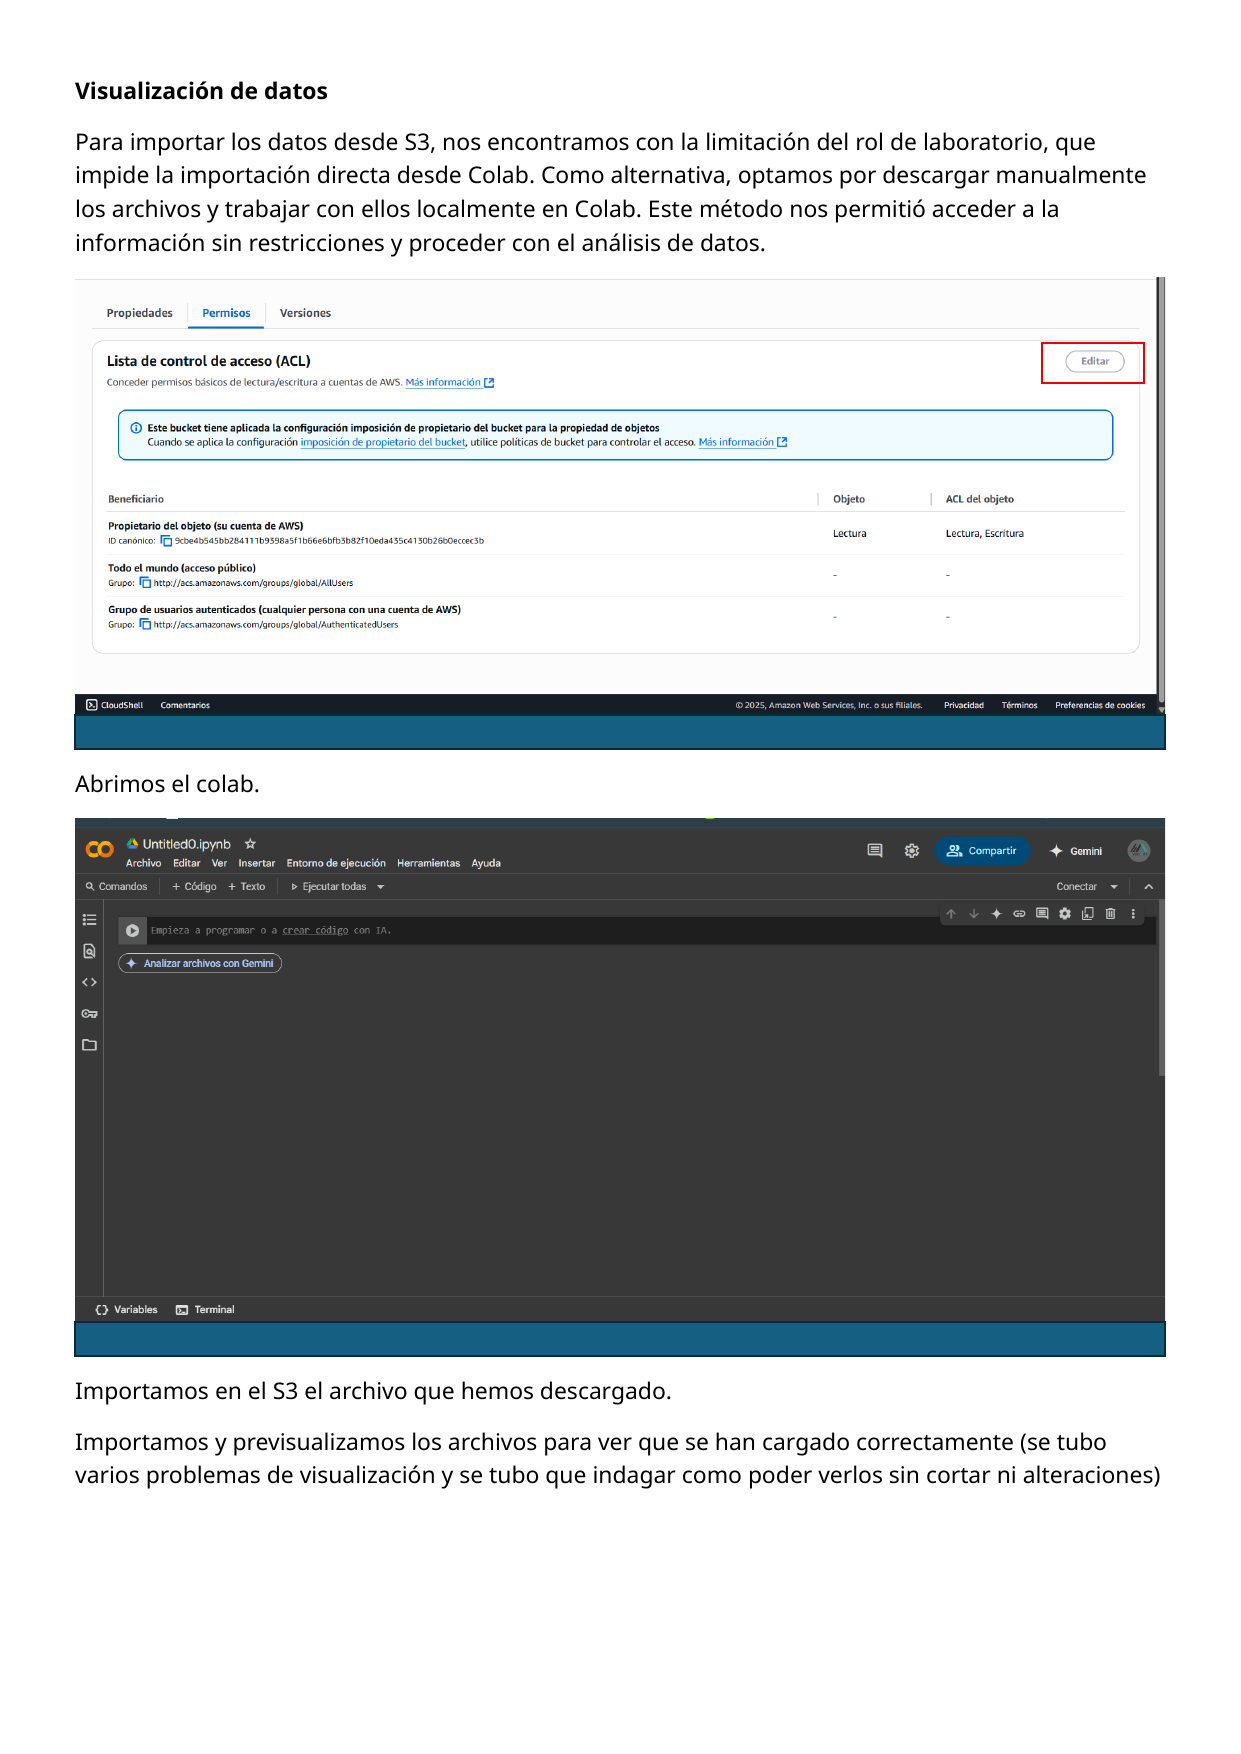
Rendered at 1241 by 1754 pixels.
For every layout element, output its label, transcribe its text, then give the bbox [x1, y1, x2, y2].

picture [75, 277, 1166, 714]
text Visualización de datos [75, 75, 1165, 106]
text Importamos y previsualizamos los archivos para ver que se han cargado correctamente (se tubo varios problemas de visualización y se tubo que indagar como poder verlos sin cortar ni alteraciones) [75, 1426, 1165, 1491]
text Abrimos el colab. [75, 768, 1165, 799]
text Para importar los datos desde S3, nos encontramos con la limitación del rol de laboratorio, que impide la importación directa desde Colab. Como alternativa, optamos por descargar manualmente los archivos y trabajar con ellos localmente en Colab. Este método nos permitió acceder a la información sin restricciones y proceder con el análisis de datos. [75, 125, 1165, 258]
picture [75, 818, 1166, 1321]
text Importamos en el S3 el archivo que hemos descargado. [75, 1375, 1165, 1406]
